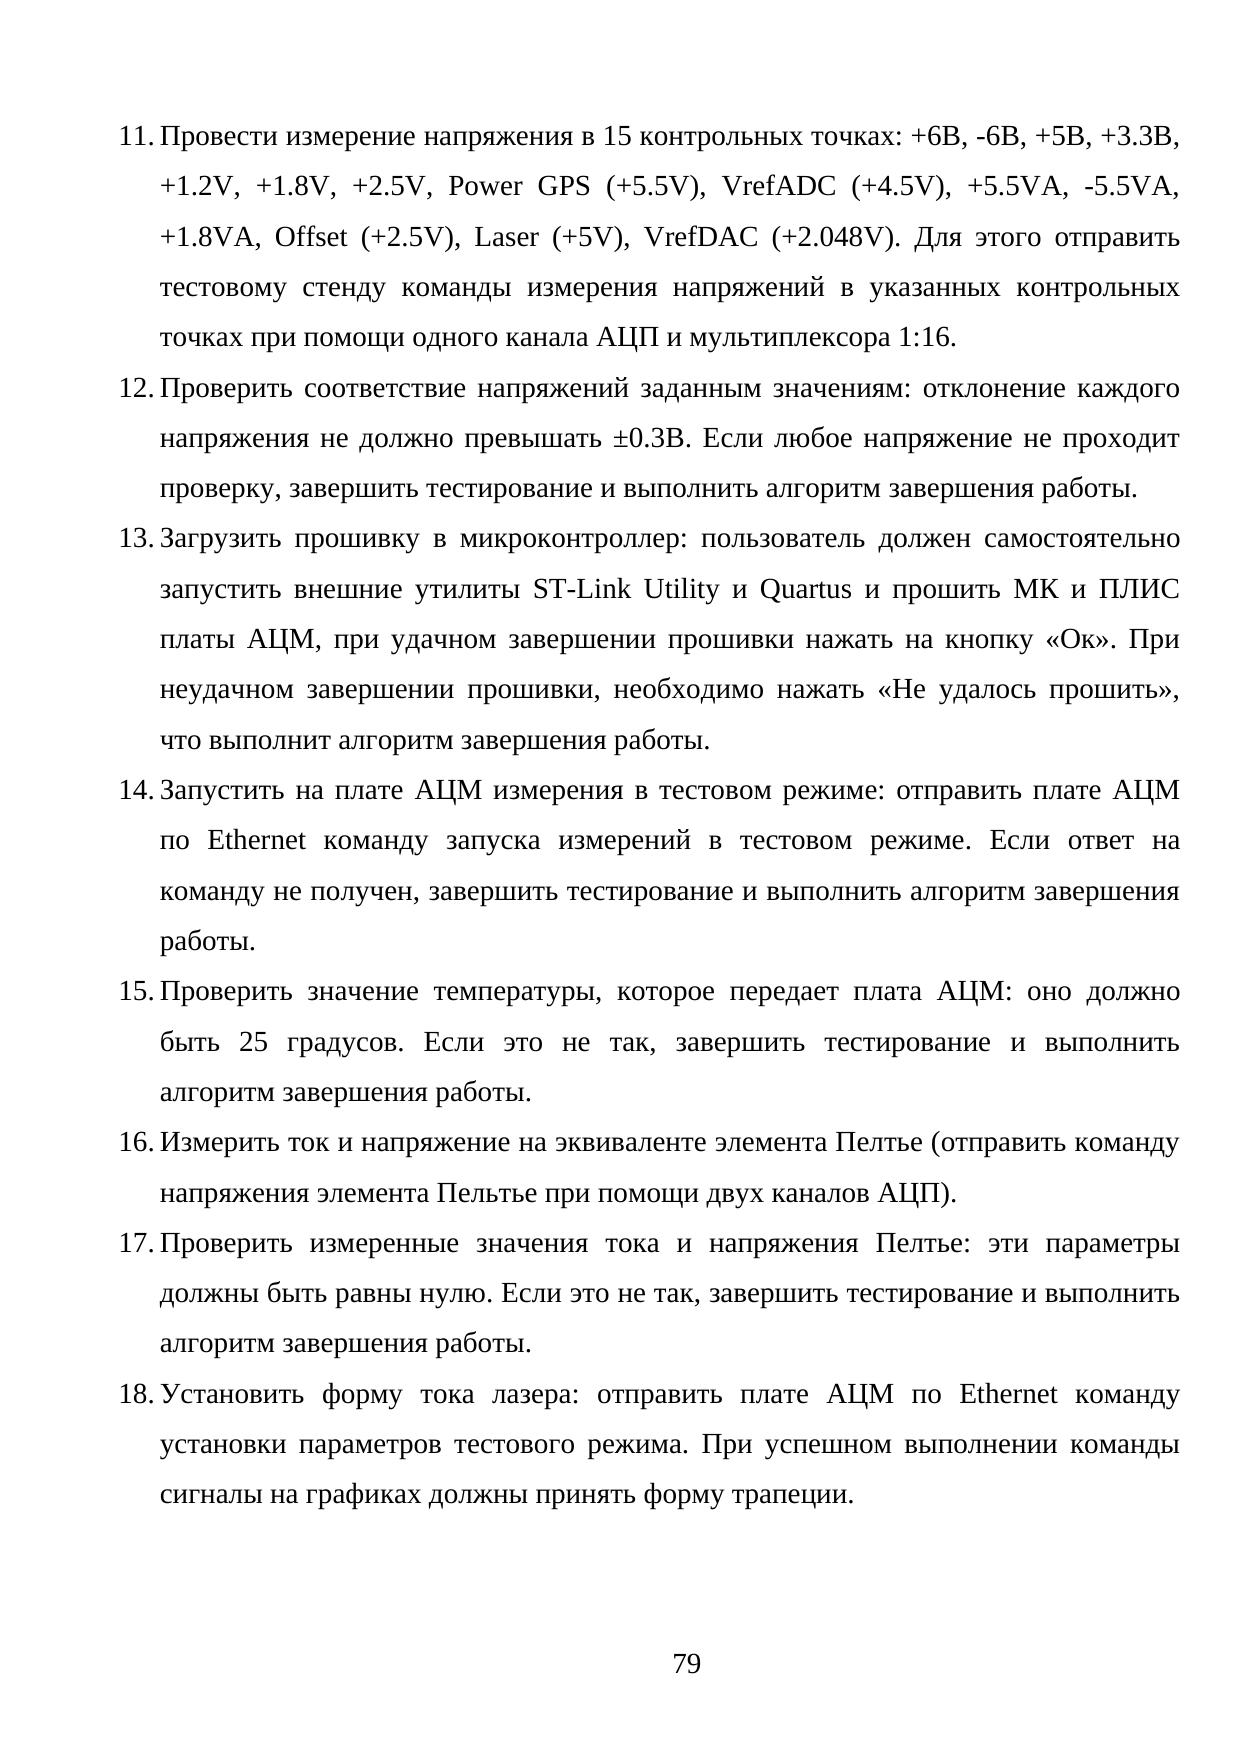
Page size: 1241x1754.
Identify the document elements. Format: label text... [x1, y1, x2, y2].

list Проверить значение температуры, которое передает плата АЦМ: оно должно быть 25 градусов. Если это не так, завершить тестирование и выполнить алгоритм завершения работы. [118, 973, 1181, 1108]
list Провести измерение напряжения в 15 контрольных точках: +6В, -6В, +5В, +3.3В, +1.2V, +1.8V, +2.5V, Power GPS (+5.5V), VrefADC (+4.5V), +5.5VA, -5.5VA, +1.8VA, Offset (+2.5V), Laser (+5V), VrefDAC (+2.048V). Для этого отправить тестовому стенду команды измерения напряжений в указанных контрольных точках при помощи одного канала АЦП и мультиплексора 1:16. [118, 118, 1181, 353]
list Загрузить прошивку в микроконтроллер: пользователь должен самостоятельно запустить внешние утилиты ST-Link Utility и Quartus и прошить МК и ПЛИС платы АЦМ, при удачном завершении прошивки нажать на кнопку «Ок». При неудачном завершении прошивки, необходимо нажать «Не удалось прошить», что выполнит алгоритм завершения работы. [118, 521, 1181, 755]
list Установить форму тока лазера: отправить плате АЦМ по Ethernet команду установки параметров тестового режима. При успешном выполнении команды сигналы на графиках должны принять форму трапеции. [118, 1376, 1181, 1510]
list Проверить измеренные значения тока и напряжения Пелтье: эти параметры должны быть равны нулю. Если это не так, завершить тестирование и выполнить алгоритм завершения работы. [118, 1225, 1181, 1359]
list Проверить соответствие напряжений заданным значениям: отклонение каждого напряжения не должно превышать ±0.3В. Если любое напряжение не проходит проверку, завершить тестирование и выполнить алгоритм завершения работы. [118, 370, 1181, 504]
list Запустить на плате АЦМ измерения в тестовом режиме: отправить плате АЦМ по Ethernet команду запуска измерений в тестовом режиме. Если ответ на команду не получен, завершить тестирование и выполнить алгоритм завершения работы. [118, 772, 1181, 957]
list Измерить ток и напряжение на эквиваленте элемента Пелтье (отправить команду напряжения элемента Пельтье при помощи двух каналов АЦП). [118, 1124, 1181, 1208]
